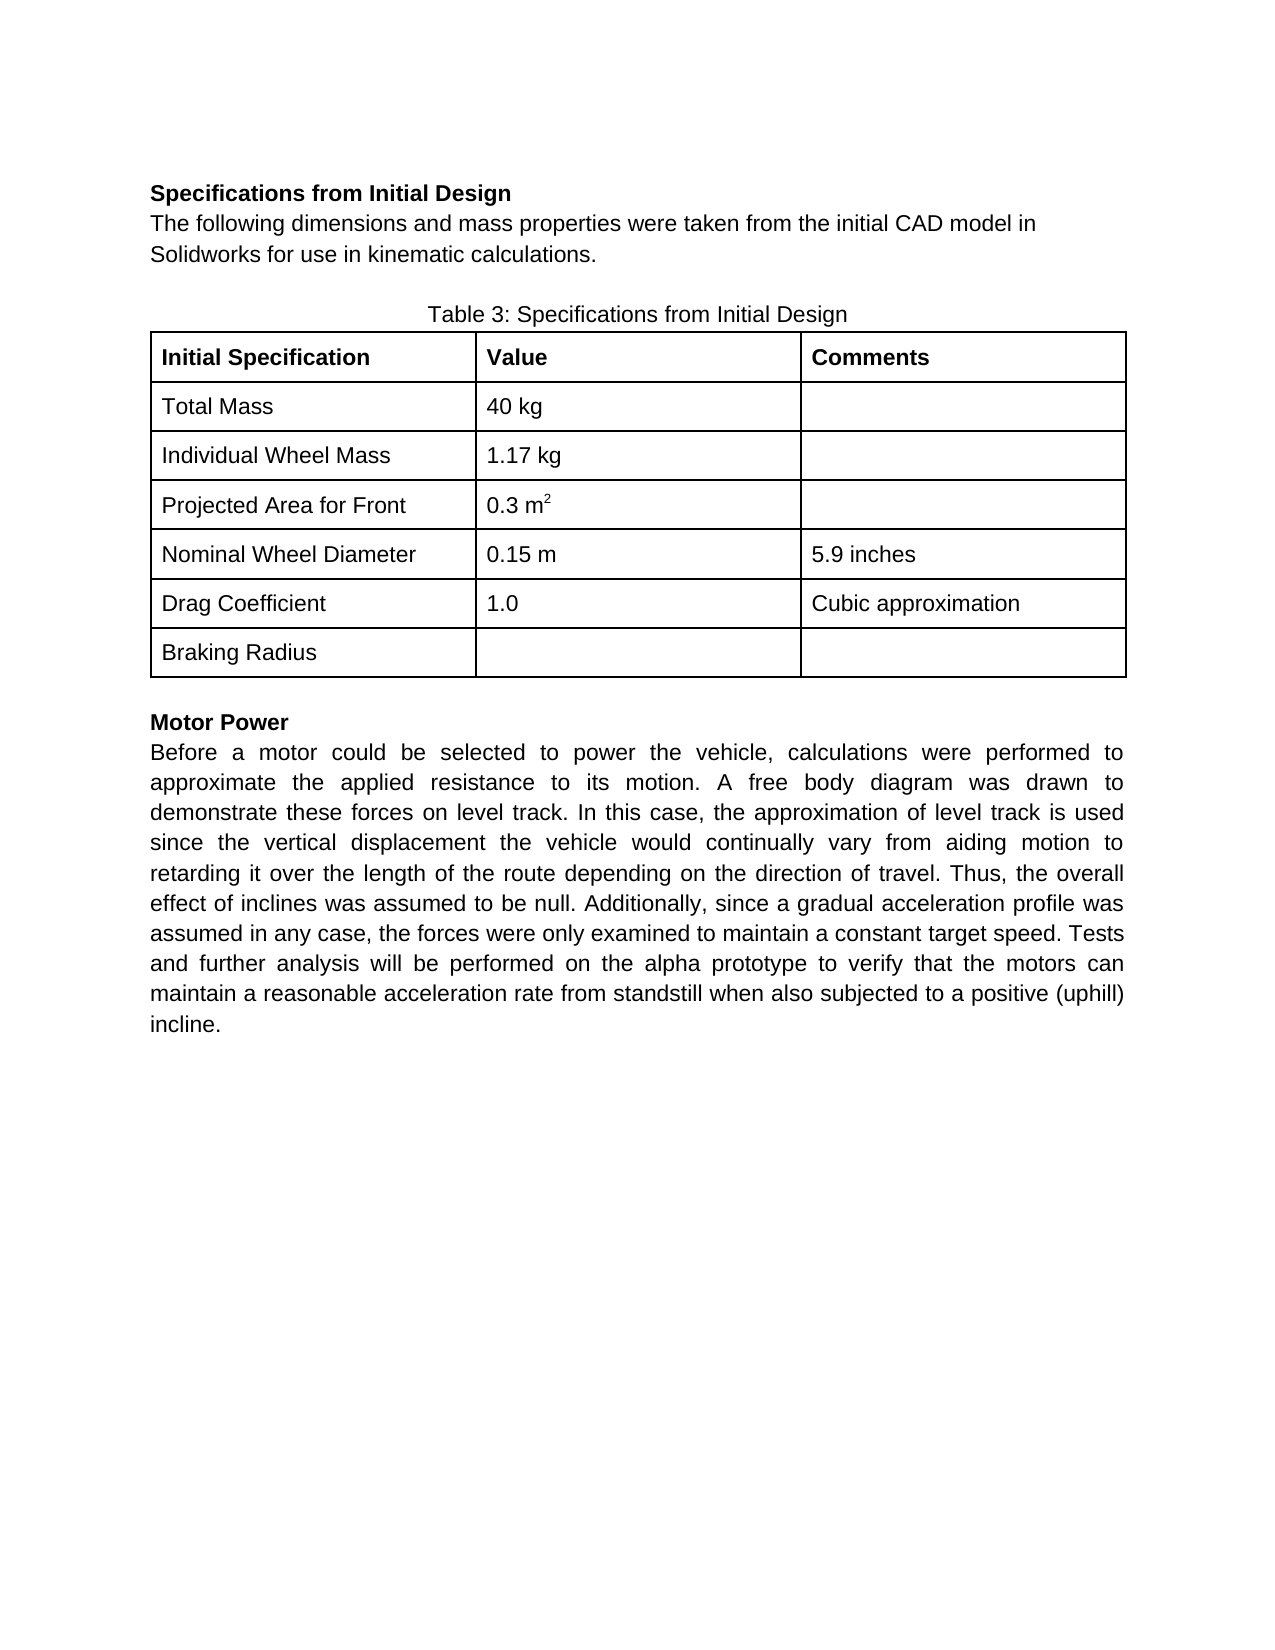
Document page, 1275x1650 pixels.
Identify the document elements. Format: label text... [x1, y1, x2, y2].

table_cell 5.9 inches [802, 530, 1125, 578]
table_cell Braking Radius [152, 629, 475, 676]
table_cell 0.3 m2 [477, 481, 800, 528]
text Motor Power [150, 708, 1125, 735]
table_header Value [477, 333, 800, 381]
table_cell Drag Coefficient [152, 580, 475, 627]
text Before a motor could be selected to power the vehicle, calculations were performed to approximate the applied resistance to its motion. A free body diagram was drawn to demonstrate these forces on level track. In this case, the approximation of level track is used since the vertical displacement the vehicle would continually vary from aiding motion to retarding it over the length of the route depending on the direction of travel. Thus, the overall effect of inclines was assumed to be null. Additionally, since a gradual acceleration profile was assumed in any case, the forces were only examined to maintain a constant target speed. Tests and further analysis will be performed on the alpha prototype to verify that the motors can maintain a reasonable acceleration rate from standstill when also subjected to a positive (uphill) incline. [150, 739, 1125, 1037]
table_cell Nominal Wheel Diameter [152, 530, 475, 578]
table_cell Projected Area for Front [152, 481, 475, 528]
table_cell 1.0 [477, 580, 800, 627]
table_cell Total Mass [152, 383, 475, 430]
table_cell [802, 432, 1125, 479]
table_cell 0.15 m [477, 530, 800, 578]
table_cell 1.17 kg [477, 432, 800, 479]
table_cell [802, 481, 1125, 528]
text Specifications from Initial Design [150, 180, 1125, 207]
table_header Comments [802, 333, 1125, 381]
text The following dimensions and mass properties were taken from the initial CAD model in Solidworks for use in kinematic calculations. [150, 210, 1125, 267]
table_cell 40 kg [477, 383, 800, 430]
text Table 3: Specifications from Initial Design [150, 301, 1125, 327]
table_cell [802, 383, 1125, 430]
table_header Initial Specification [152, 333, 475, 381]
table_cell [802, 629, 1125, 676]
table_cell Cubic approximation [802, 580, 1125, 627]
table_cell Individual Wheel Mass [152, 432, 475, 479]
table_cell [477, 629, 800, 676]
